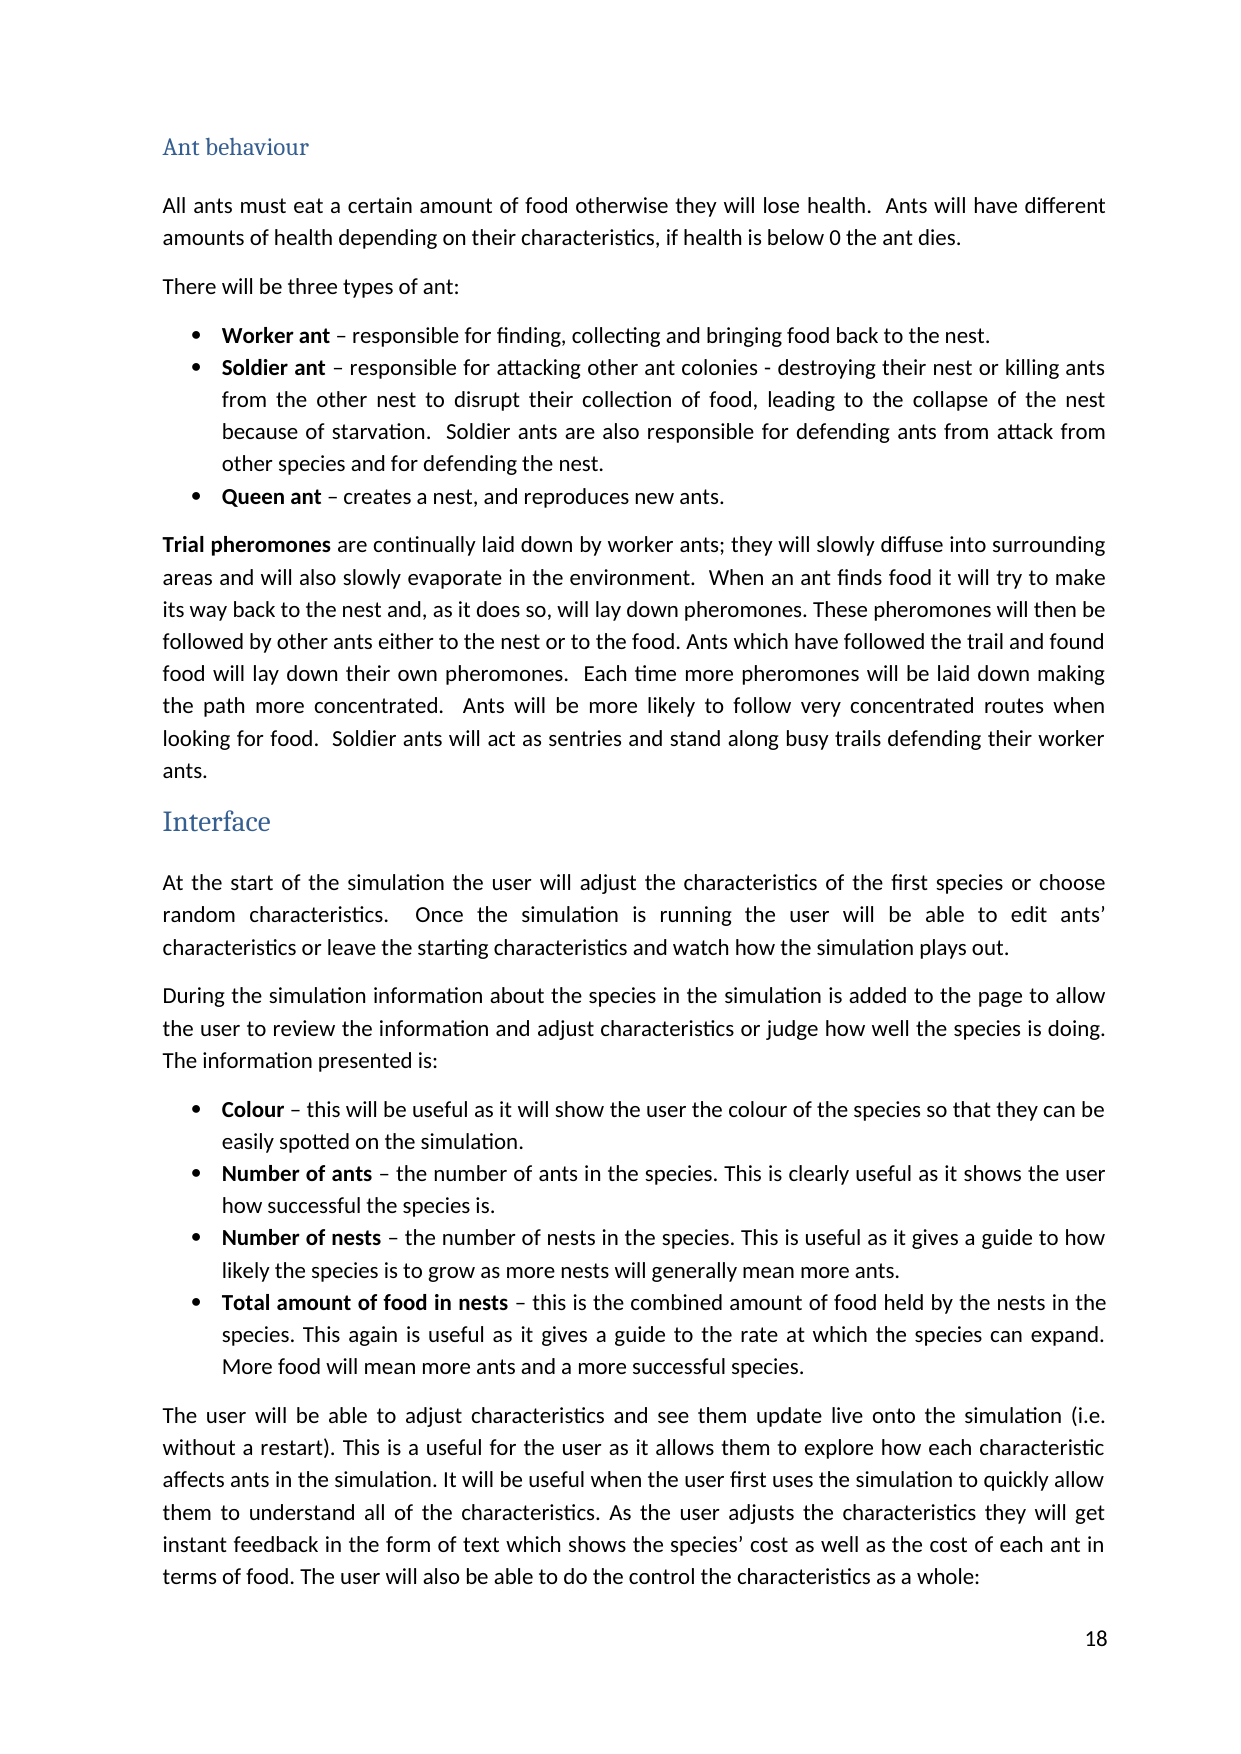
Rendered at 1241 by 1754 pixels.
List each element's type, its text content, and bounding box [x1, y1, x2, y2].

list Number of ants – the number of ants in the species. This is clearly useful as it shows the user how successful the species is. [192, 1159, 1107, 1219]
subtitle Ant behaviour [162, 133, 1107, 162]
text All ants must eat a certain amount of food otherwise they will lose health. Ants will have different amounts of health depending on their characteristics, if health is below 0 the ant dies. [162, 191, 1107, 251]
list Worker ant – responsible for finding, collecting and bringing food back to the nest. [192, 321, 1107, 349]
text The user will be able to adjust characteristics and see them update live onto the simulation (i.e. without a restart). This is a useful for the user as it allows them to explore how each characteristic affects ants in the simulation. It will be useful when the user first uses the simulation to quickly allow them to understand all of the characteristics. As the user adjusts the characteristics they will get instant feedback in the form of text which shows the species’ cost as well as the cost of each ant in terms of food. The user will also be able to do the control the characteristics as a whole: [162, 1401, 1107, 1590]
text At the start of the simulation the user will adjust the characteristics of the first species or choose random characteristics. Once the simulation is running the user will be able to edit ants’ characteristics or leave the starting characteristics and watch how the simulation plays out. [162, 868, 1107, 961]
text There will be three types of ant: [162, 272, 1107, 300]
text Trial pheromones are continually laid down by worker ants; they will slowly diffuse into surrounding areas and will also slowly evaporate in the environment. When an ant finds food it will try to make its way back to the nest and, as it does so, will lay down pheromones. These pheromones will then be followed by other ants either to the nest or to the food. Ants which have followed the trail and found food will lay down their own pheromones. Each time more pheromones will be laid down making the path more concentrated. Ants will be more likely to follow very concentrated routes when looking for food. Soldier ants will act as sentries and stand along busy trails defending their worker ants. [162, 531, 1107, 784]
list Colour – this will be useful as it will show the user the colour of the species so that they can be easily spotted on the simulation. [192, 1095, 1107, 1155]
list Soldier ant – responsible for attacking other ant colonies - destroying their nest or killing ants from the other nest to disrupt their collection of food, leading to the collapse of the nest because of starvation. Soldier ants are also responsible for defending ants from attack from other species and for defending the nest. [192, 353, 1107, 478]
list Number of nests – the number of nests in the species. This is useful as it gives a guide to how likely the species is to grow as more nests will generally mean more ants. [192, 1223, 1107, 1284]
subtitle Interface [162, 805, 1107, 838]
text During the simulation information about the species in the simulation is added to the page to allow the user to review the information and adjust characteristics or judge how well the species is doing. The information presented is: [162, 982, 1107, 1074]
list Queen ant – creates a nest, and reproduces new ants. [192, 482, 1107, 510]
list Total amount of food in nests – this is the combined amount of food held by the nests in the species. This again is useful as it gives a guide to the rate at which the species can expand. More food will mean more ants and a more successful species. [192, 1288, 1107, 1380]
